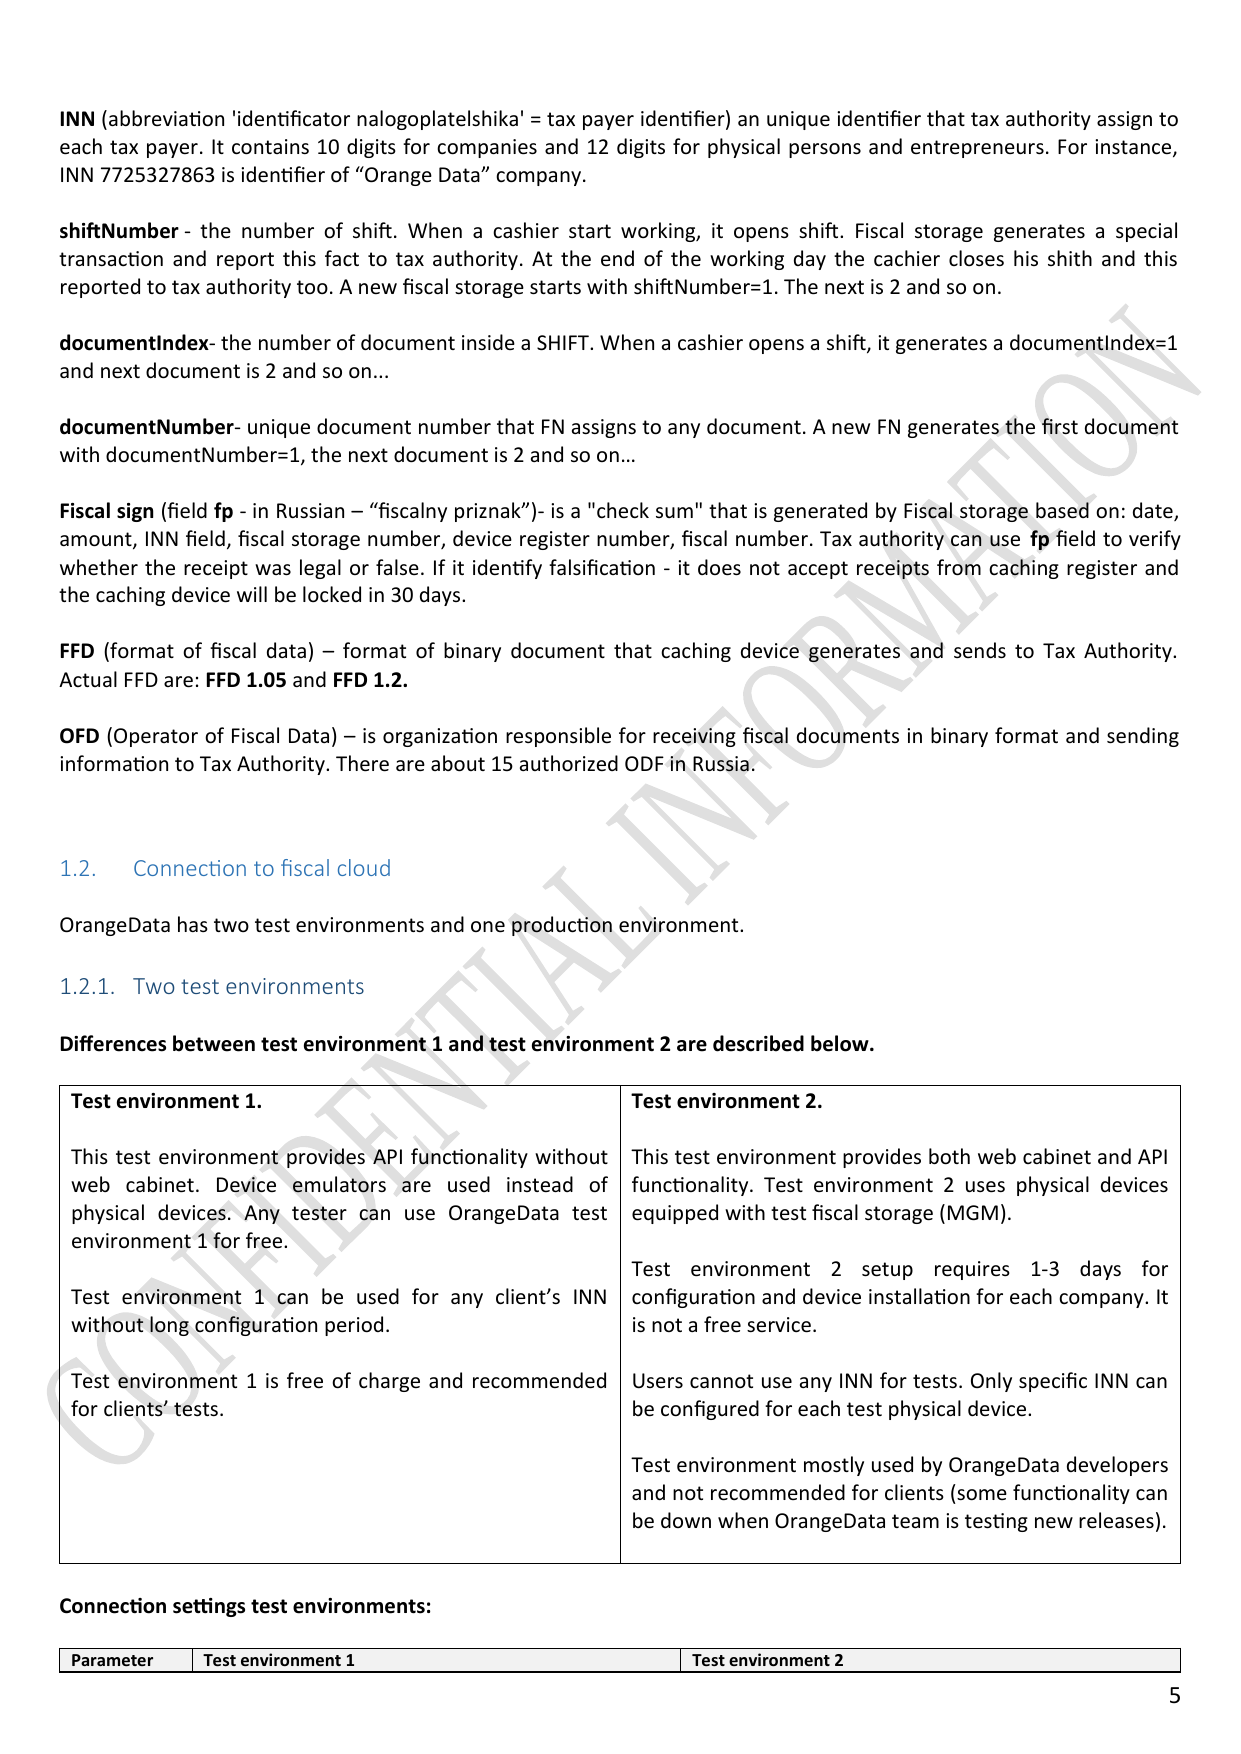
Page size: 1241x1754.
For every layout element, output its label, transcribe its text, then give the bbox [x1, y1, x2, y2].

subtitle 1.2. Connection to fiscal cloud [59, 852, 1181, 882]
table_header Parameter [60, 1649, 192, 1671]
text Connection settings test environments: [59, 1591, 1181, 1619]
subtitle 1.2.1. Two test environments [59, 970, 1181, 1001]
text INN (abbreviation 'identificator nalogoplatelshika' = tax payer identifier) an unique identifier that tax authority assign to each tax payer. It contains 10 digits for companies and 12 digits for physical persons and entrepreneurs. For instance, INN 7725327863 is identifier of “Orange Data” company. [59, 104, 1181, 188]
text Differences between test environment 1 and test environment 2 are described below. [59, 1029, 1181, 1057]
text OFD (Operator of Fiscal Data) – is organization responsible for receiving fiscal documents in binary format and sending information to Tax Authority. There are about 15 authorized ODF in Russia. [59, 721, 1181, 777]
table_header Test environment 1 [193, 1649, 680, 1671]
text FFD (format of fiscal data) – format of binary document that caching device generates and sends to Tax Authority. Actual FFD are: FFD 1.05 and FFD 1.2. [59, 637, 1181, 693]
table_header Test environment 1. This test environment provides API functionality without web cabinet. Device emulators are used instead of physical devices. Any tester can use OrangeData test environment 1 for free. Test environment 1 can be used for any client’s INN without long configuration period. Test environment 1 is free of charge and recommended for clients’ tests. [60, 1086, 620, 1562]
text OrangeData has two test environments and one production environment. [59, 910, 1181, 938]
text Fiscal sign (field fp - in Russian – “fiscalny priznak”)- is a "check sum" that is generated by Fiscal storage based on: date, amount, INN field, fiscal storage number, device register number, fiscal number. Tax authority can use fp field to verify whether the receipt was legal or false. If it identify falsification - it does not accept receipts from caching register and the caching device will be locked in 30 days. [59, 497, 1181, 609]
text documentIndex- the number of document inside a SHIFT. When a cashier opens a shift, it generates a documentIndex=1 and next document is 2 and so on... [59, 328, 1181, 384]
text shiftNumber - the number of shift. When a cashier start working, it opens shift. Fiscal storage generates a special transaction and report this fact to tax authority. At the end of the working day the cachier closes his shith and this reported to tax authority too. A new fiscal storage starts with shiftNumber=1. The next is 2 and so on. [59, 216, 1181, 300]
table_header Test environment 2 [681, 1649, 1180, 1671]
table_header Test environment 2. This test environment provides both web cabinet and API functionality. Test environment 2 uses physical devices equipped with test fiscal storage (MGM). Test environment 2 setup requires 1-3 days for configuration and device installation for each company. It is not a free service. Users cannot use any INN for tests. Only specific INN can be configured for each test physical device. Test environment mostly used by OrangeData developers and not recommended for clients (some functionality can be down when OrangeData team is testing new releases). [621, 1086, 1180, 1562]
text documentNumber- unique document number that FN assigns to any document. A new FN generates the first document with documentNumber=1, the next document is 2 and so on… [59, 412, 1181, 468]
